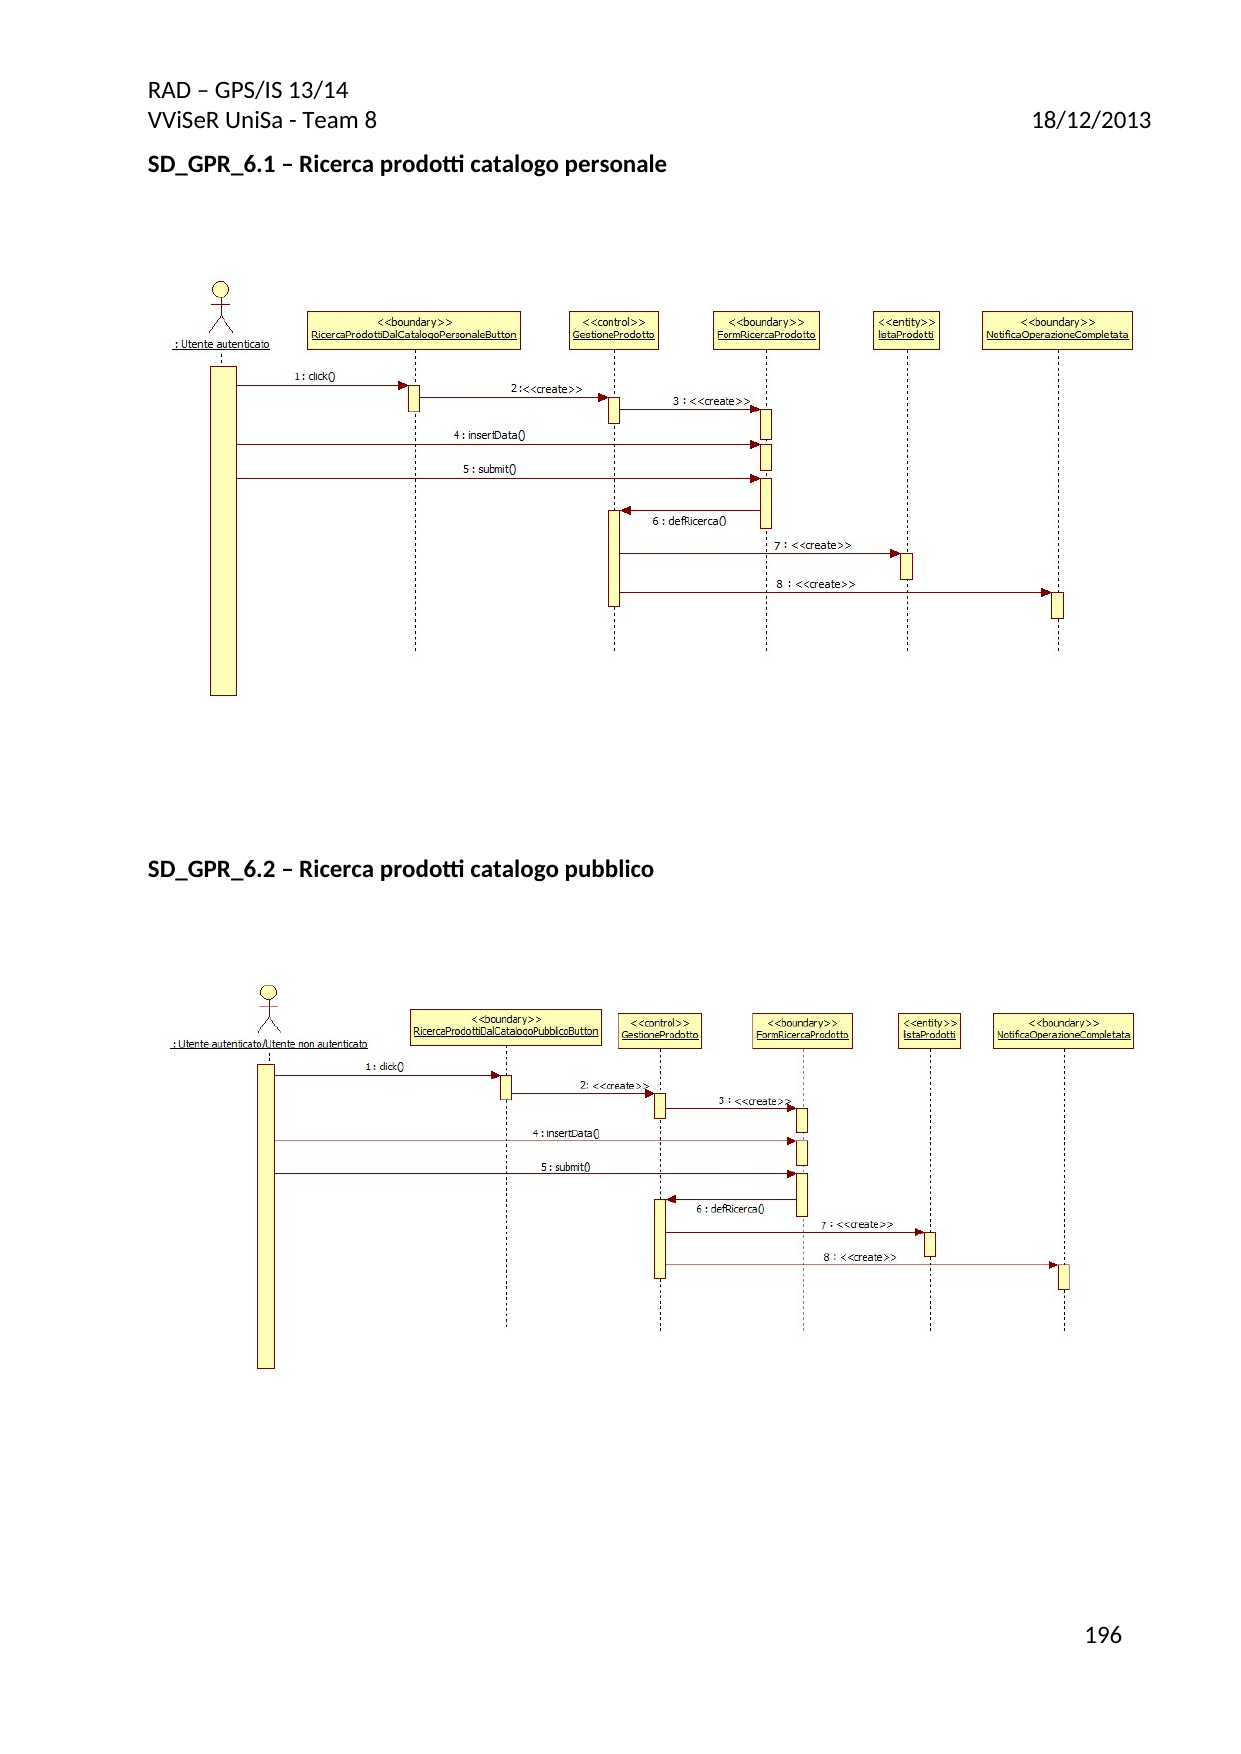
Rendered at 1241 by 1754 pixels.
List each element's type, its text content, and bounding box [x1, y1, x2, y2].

text SD_GPR_6.2 – Ricerca prodotti catalogo pubblico [148, 853, 1122, 884]
picture [147, 965, 1152, 1388]
text SD_GPR_6.1 – Ricerca prodotti catalogo personale [148, 148, 1122, 178]
picture [147, 260, 1152, 715]
